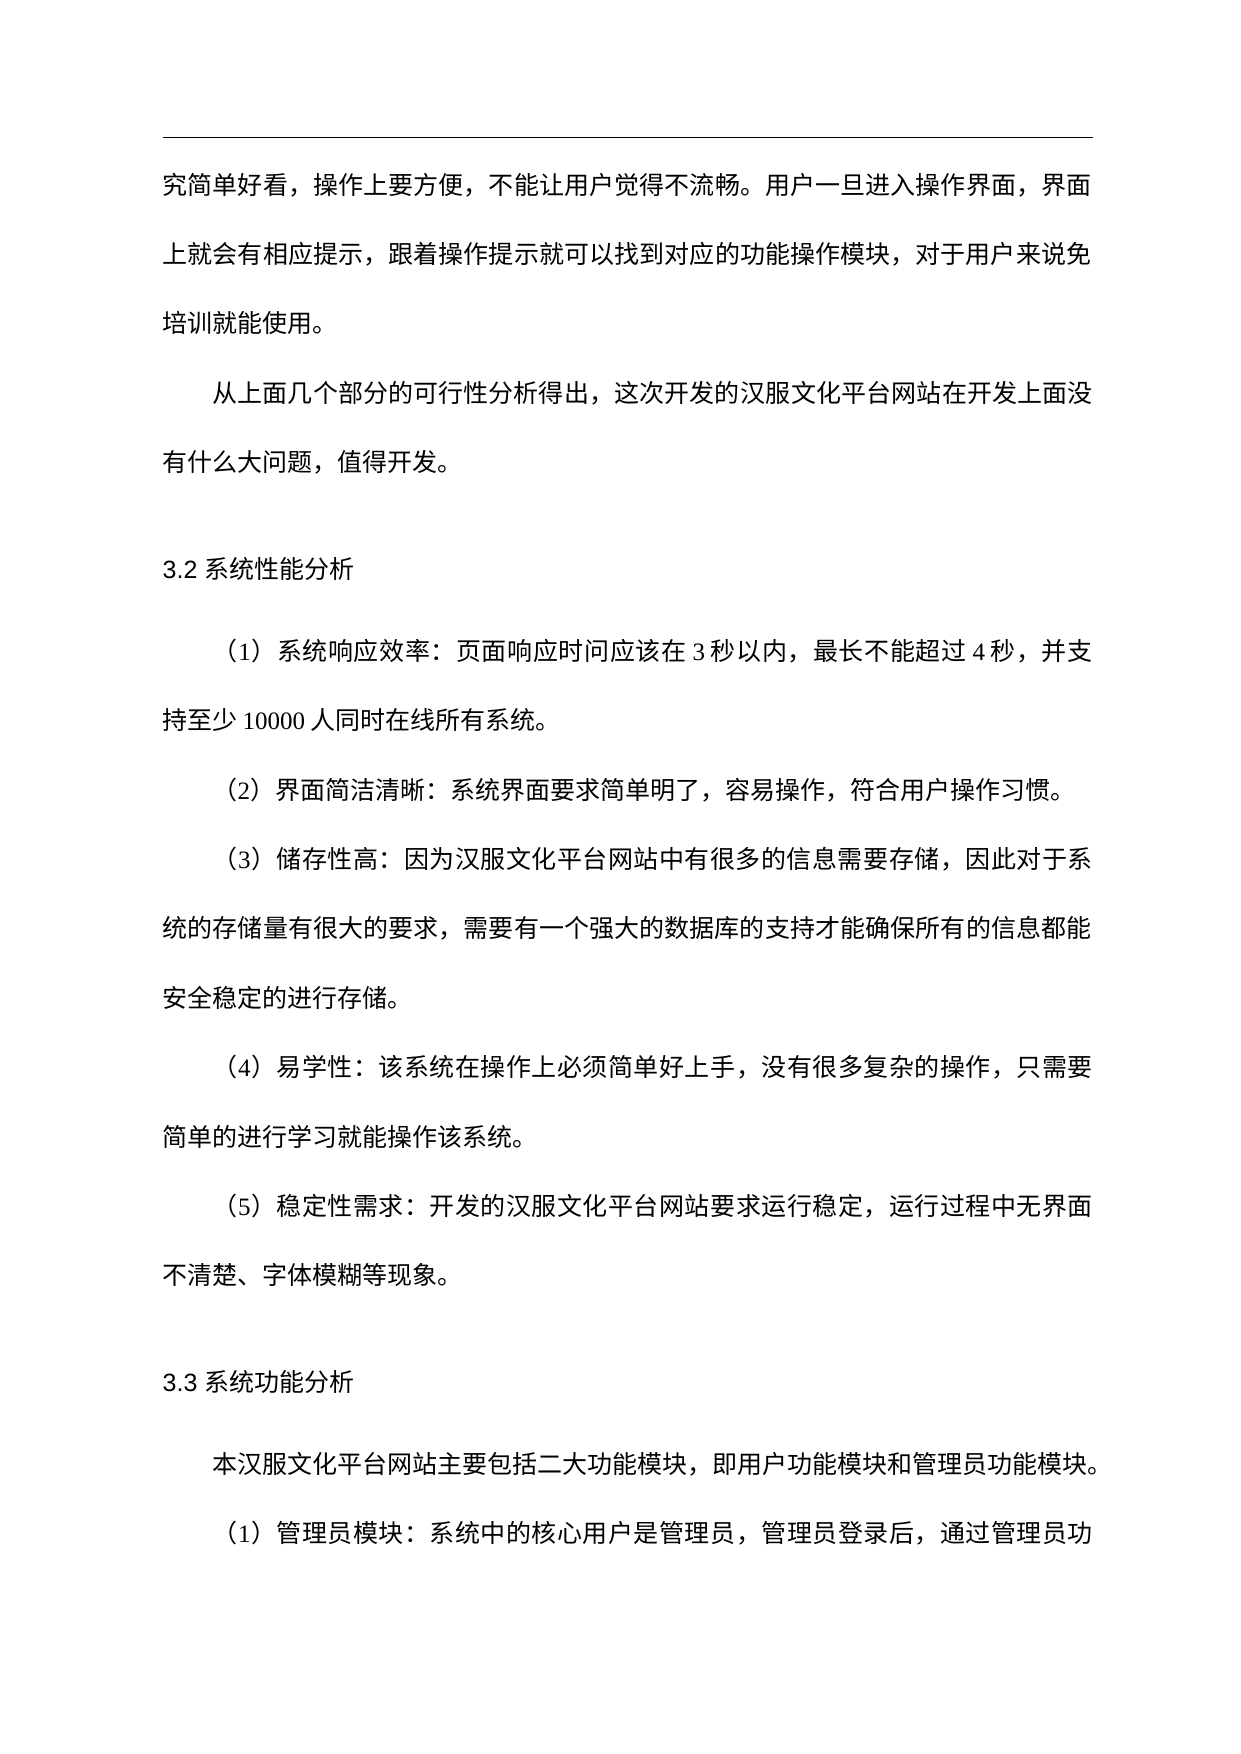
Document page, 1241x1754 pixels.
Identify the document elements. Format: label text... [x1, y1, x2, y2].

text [162, 1497, 1093, 1567]
text （1）系统响应效率：页面响应时问应该在3秒以内，最长不能超过4秒，并支持至少10000人同时在线所有系统。 [162, 615, 1093, 753]
text （3）储存性高：因为汉服文化平台网站中有很多的信息需要存储，因此对于系统的存储量有很大的要求，需要有一个强大的数据库的支持才能确保所有的信息都能安全稳定的进行存储。 [162, 823, 1093, 1031]
text （2）界面简洁清晰：系统界面要求简单明了，容易操作，符合用户操作习惯。 [162, 753, 1093, 823]
text 从上面几个部分的可行性分析得出，这次开发的汉服文化平台网站在开发上面没有什么大问题，值得开发。 [162, 357, 1093, 495]
subtitle 3.3 系统功能分析 [162, 1346, 1093, 1415]
subtitle 3.2 系统性能分析 [162, 533, 1093, 602]
text （5）稳定性需求：开发的汉服文化平台网站要求运行稳定，运行过程中无界面不清楚、字体模糊等现象。 [162, 1170, 1093, 1308]
text 本汉服文化平台网站主要包括二大功能模块，即用户功能模块和管理员功能模块。 [162, 1428, 1093, 1497]
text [162, 148, 1093, 357]
text （4）易学性：该系统在操作上必须简单好上手，没有很多复杂的操作，只需要简单的进行学习就能操作该系统。 [162, 1031, 1093, 1170]
